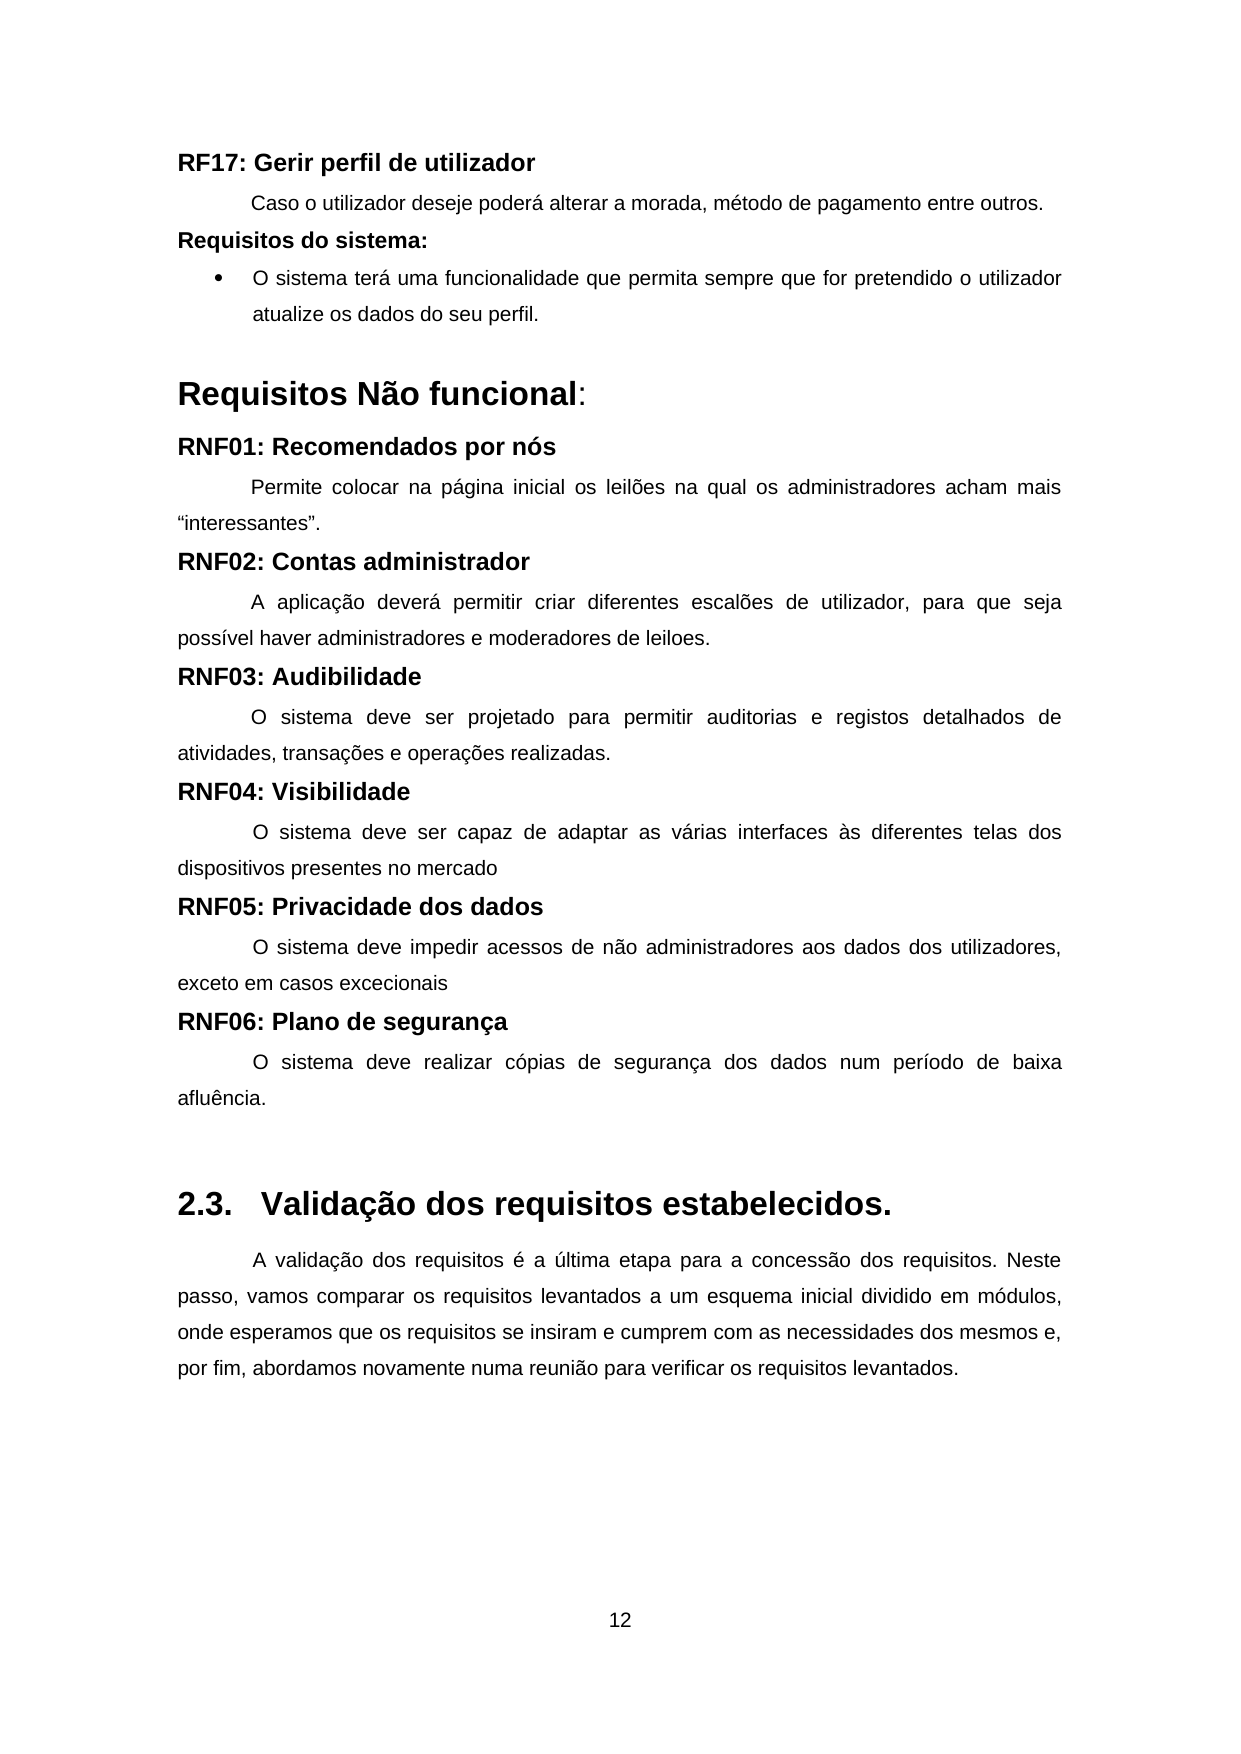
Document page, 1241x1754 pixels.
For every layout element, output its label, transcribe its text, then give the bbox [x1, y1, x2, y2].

text Requisitos Não funcional: [177, 374, 1063, 413]
text Requisitos do sistema: [177, 227, 1063, 253]
text O sistema deve ser capaz de adaptar as várias interfaces às diferentes telas dos dispositivos presentes no mercado [177, 820, 1063, 880]
text A validação dos requisitos é a última etapa para a concessão dos requisitos. Neste passo, vamos comparar os requisitos levantados a um esquema inicial dividido em módulos, onde esperamos que os requisitos se insiram e cumprem com as necessidades dos mesmos e, por fim, abordamos novamente numa reunião para verificar os requisitos levantados. [177, 1248, 1063, 1380]
text RNF05: Privacidade dos dados [177, 892, 1063, 921]
text RNF04: Visibilidade [177, 777, 1063, 806]
text O sistema deve realizar cópias de segurança dos dados num período de baixa afluência. [177, 1050, 1063, 1110]
text RNF01: Recomendados por nós [177, 432, 1063, 461]
text RNF03: Audibilidade [177, 662, 1063, 691]
text A aplicação deverá permitir criar diferentes escalões de utilizador, para que seja possível haver administradores e moderadores de leiloes. [177, 590, 1063, 650]
text RF17: Gerir perfil de utilizador [177, 148, 1063, 176]
text Validação dos requisitos estabelecidos. [177, 1184, 1063, 1223]
text O sistema deve ser projetado para permitir auditorias e registos detalhados de atividades, transações e operações realizadas. [177, 705, 1063, 765]
text O sistema deve impedir acessos de não administradores aos dados dos utilizadores, exceto em casos excecionais [177, 935, 1063, 995]
text RNF02: Contas administrador [177, 547, 1063, 576]
text Permite colocar na página inicial os leilões na qual os administradores acham mais “interessantes”. [177, 475, 1063, 535]
text Caso o utilizador deseje poderá alterar a morada, método de pagamento entre outros. [177, 191, 1063, 215]
text RNF06: Plano de segurança [177, 1007, 1063, 1036]
list O sistema terá uma funcionalidade que permita sempre que for pretendido o utilizador atualize os dados do seu perfil. [215, 266, 1063, 326]
